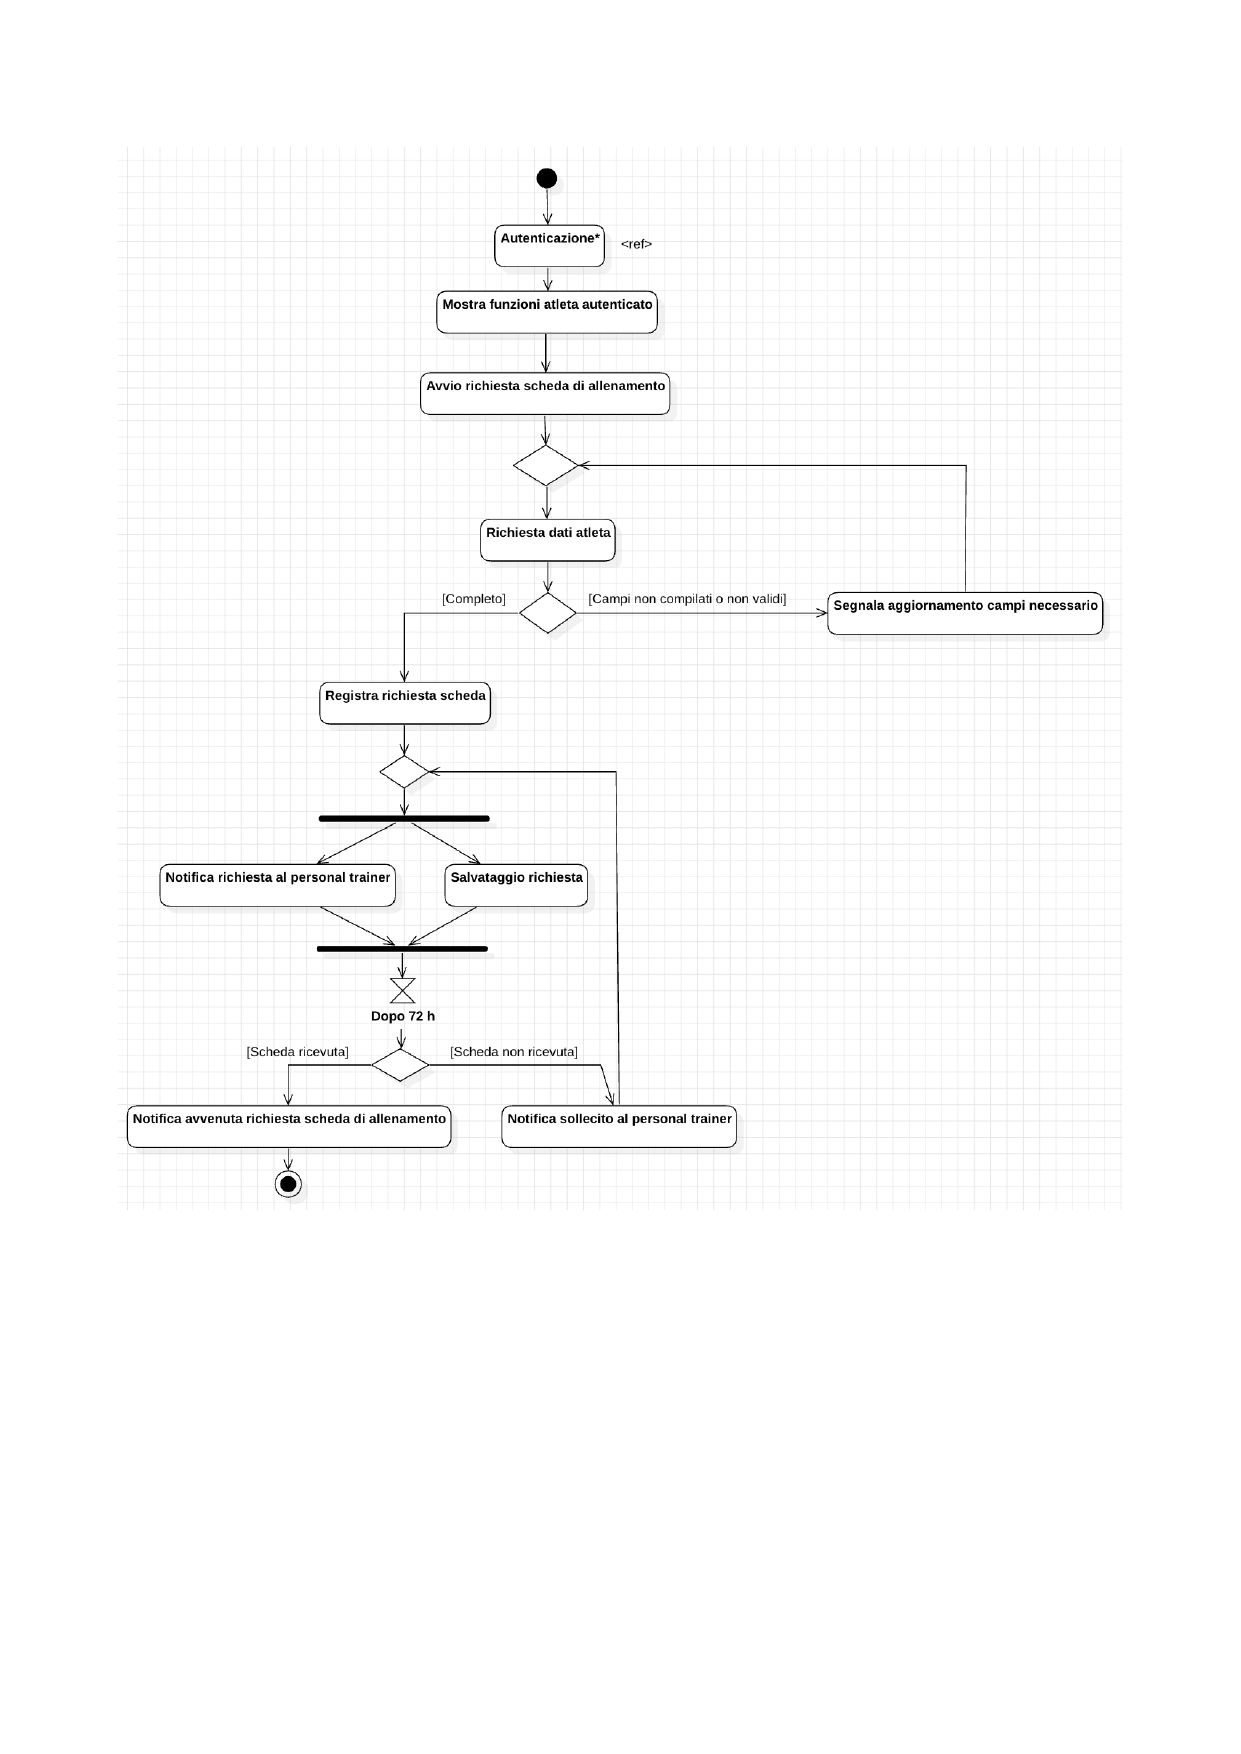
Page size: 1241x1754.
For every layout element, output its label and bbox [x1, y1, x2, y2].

picture [118, 147, 1123, 1210]
